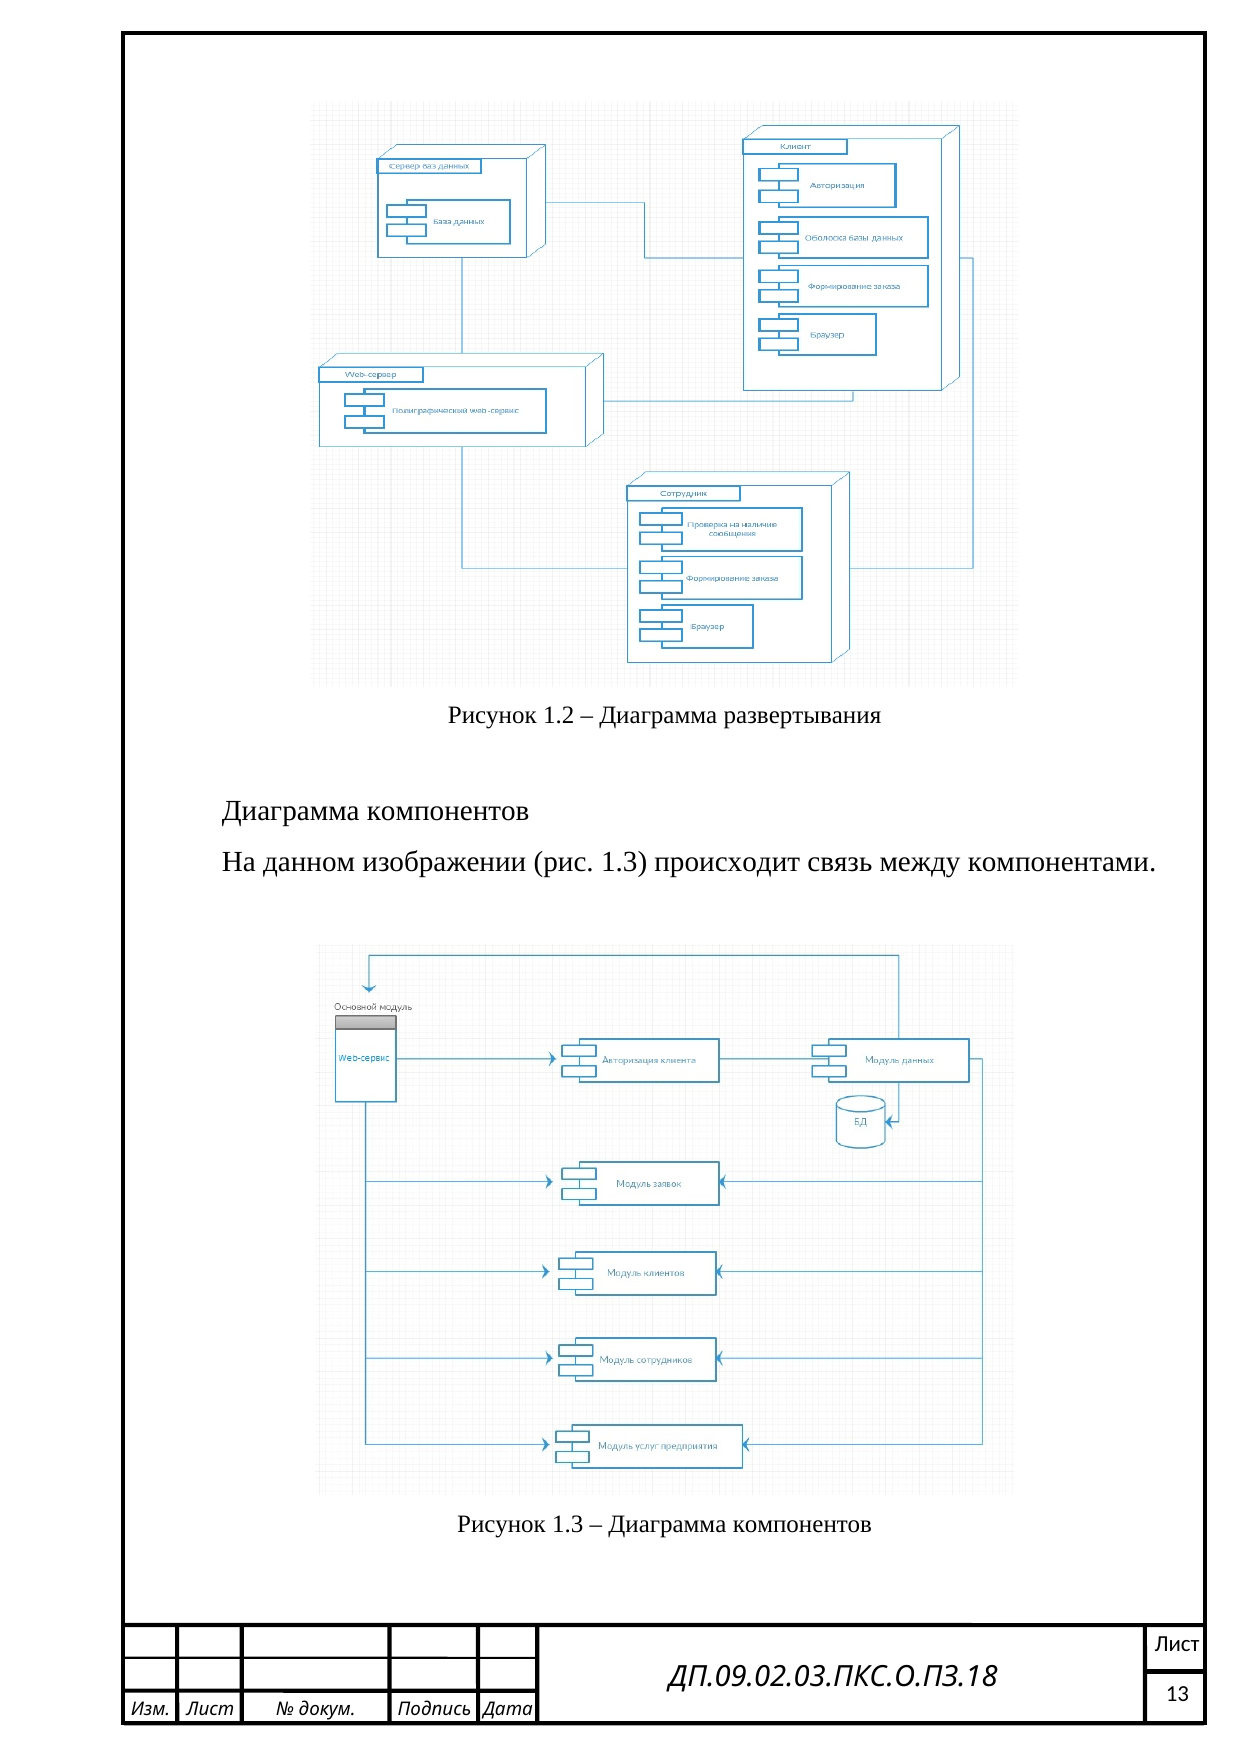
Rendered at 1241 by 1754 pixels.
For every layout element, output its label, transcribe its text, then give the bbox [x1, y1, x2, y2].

text Рисунок 1.3 – Диаграмма компонентов [148, 1509, 1181, 1538]
text Рисунок 1.2 – Диаграмма развертывания [148, 700, 1181, 729]
text На данном изображении (рис. 1.3) происходит связь между компонентами. [148, 844, 1181, 877]
text Диаграмма компонентов [148, 793, 1181, 827]
picture [310, 101, 1019, 687]
picture [314, 944, 1015, 1495]
